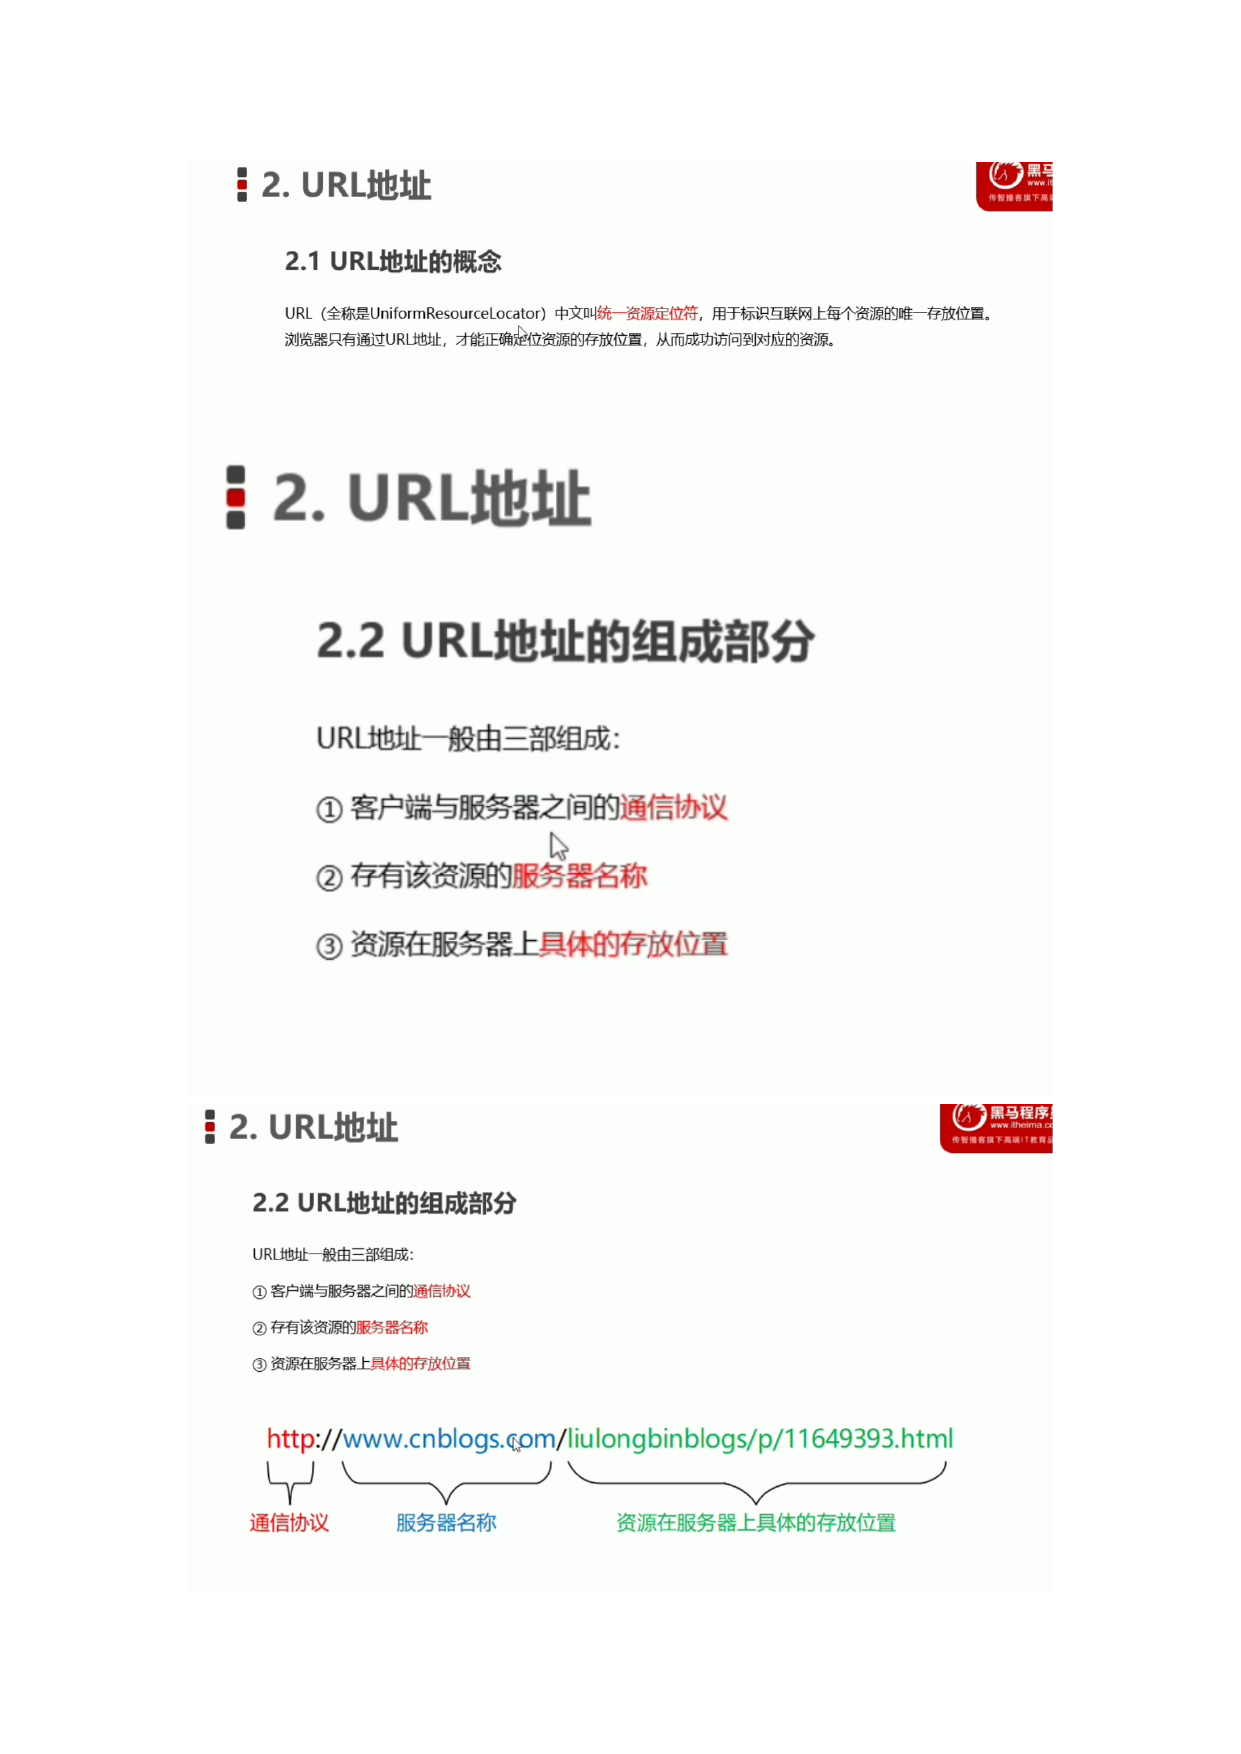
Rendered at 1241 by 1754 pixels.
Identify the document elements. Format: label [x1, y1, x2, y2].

picture [187, 162, 1053, 1095]
picture [187, 1104, 1053, 1591]
